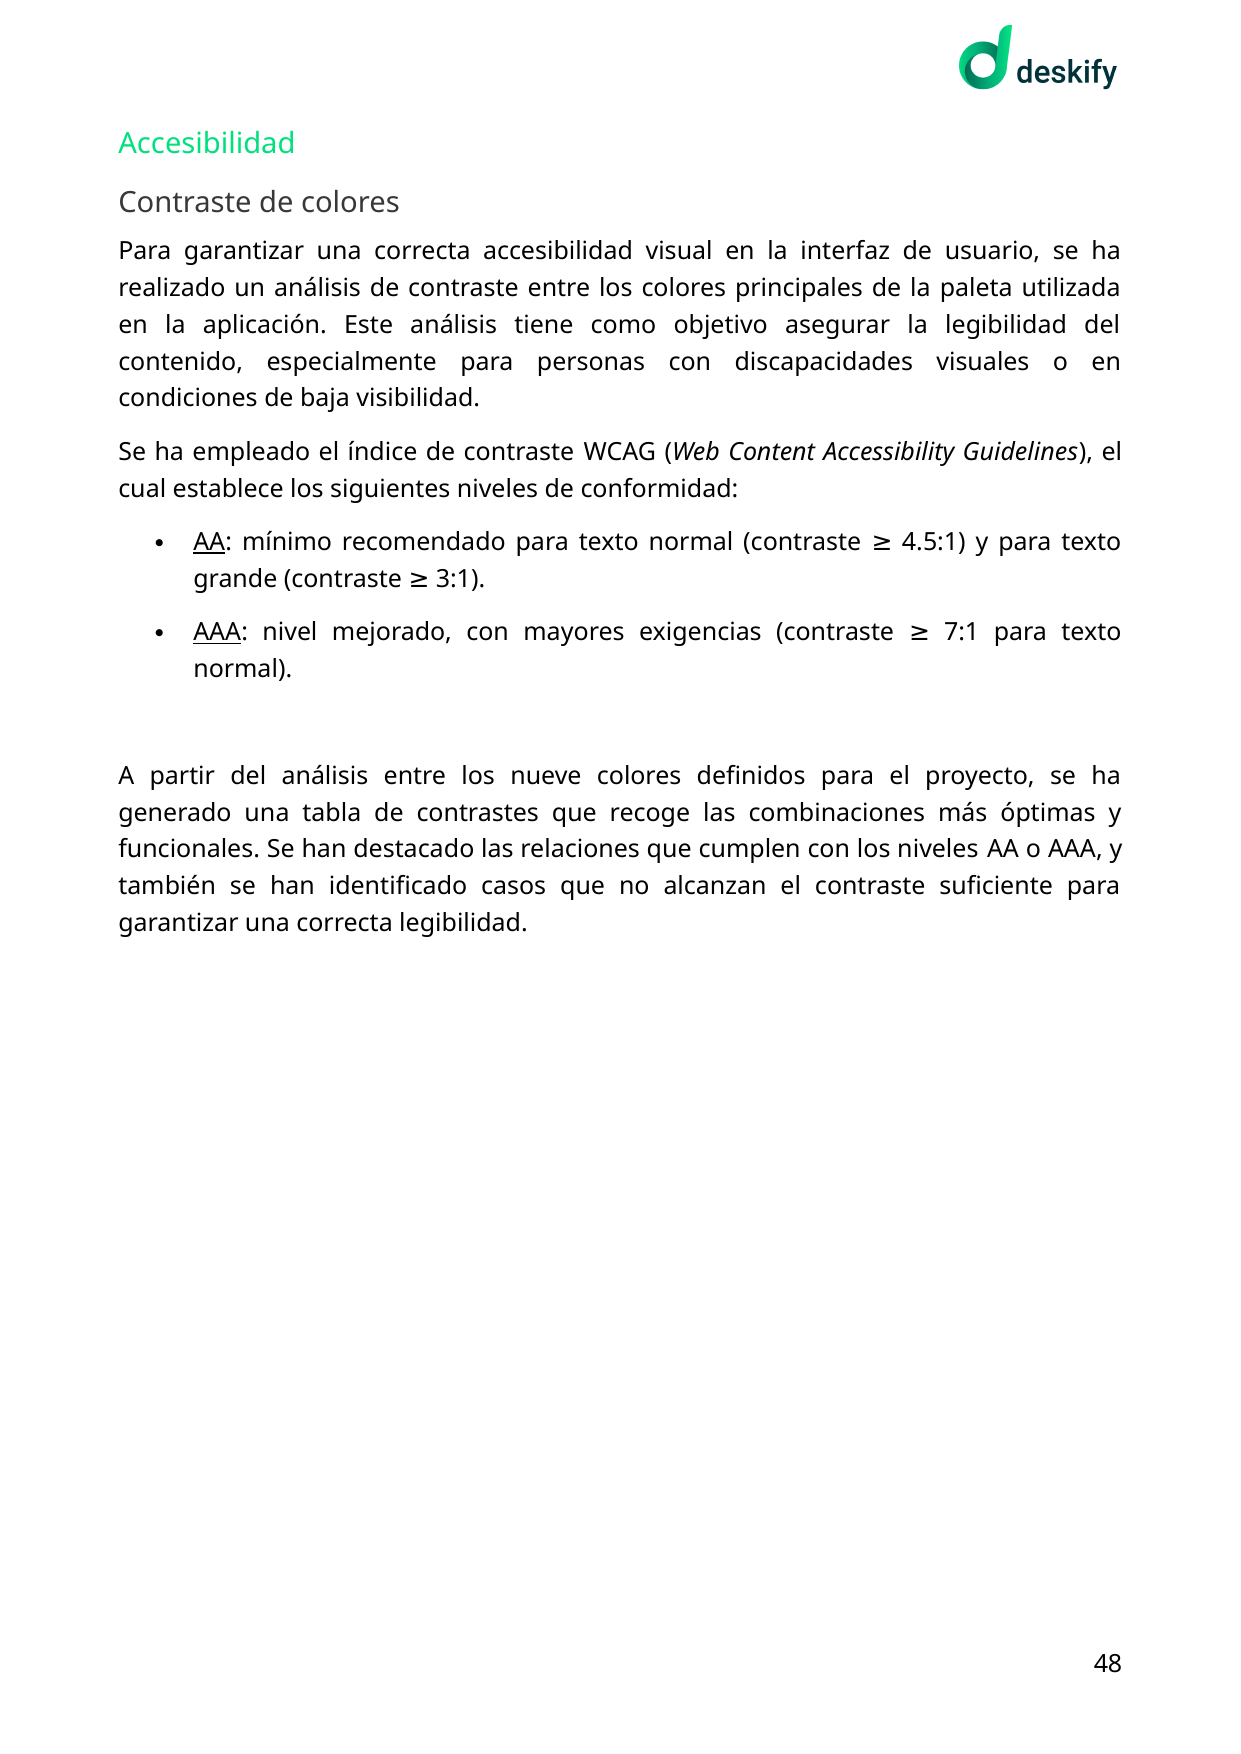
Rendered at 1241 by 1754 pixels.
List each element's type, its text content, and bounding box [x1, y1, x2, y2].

text Se ha empleado el índice de contraste WCAG (Web Content Accessibility Guidelines), el cual establece los siguientes niveles de conformidad: [118, 433, 1122, 504]
list AA: mínimo recomendado para texto normal (contraste ≥ 4.5:1) y para texto grande (contraste ≥ 3:1). [156, 524, 1122, 594]
text A partir del análisis entre los nueve colores definidos para el proyecto, se ha generado una tabla de contrastes que recoge las combinaciones más óptimas y funcionales. Se han destacado las relaciones que cumplen con los niveles AA o AAA, y también se han identificado casos que no alcanzan el contraste suficiente para garantizar una correcta legibilidad. [118, 757, 1122, 939]
subtitle Accesibilidad [118, 122, 1122, 162]
picture [953, 22, 1127, 92]
subtitle Contraste de colores [118, 182, 1122, 221]
list AAA: nivel mejorado, con mayores exigencias (contraste ≥ 7:1 para texto normal). [156, 614, 1122, 685]
text Para garantizar una correcta accesibilidad visual en la interfaz de usuario, se ha realizado un análisis de contraste entre los colores principales de la paleta utilizada en la aplicación. Este análisis tiene como objetivo asegurar la legibilidad del contenido, especialmente para personas con discapacidades visuales o en condiciones de baja visibilidad. [118, 233, 1122, 414]
